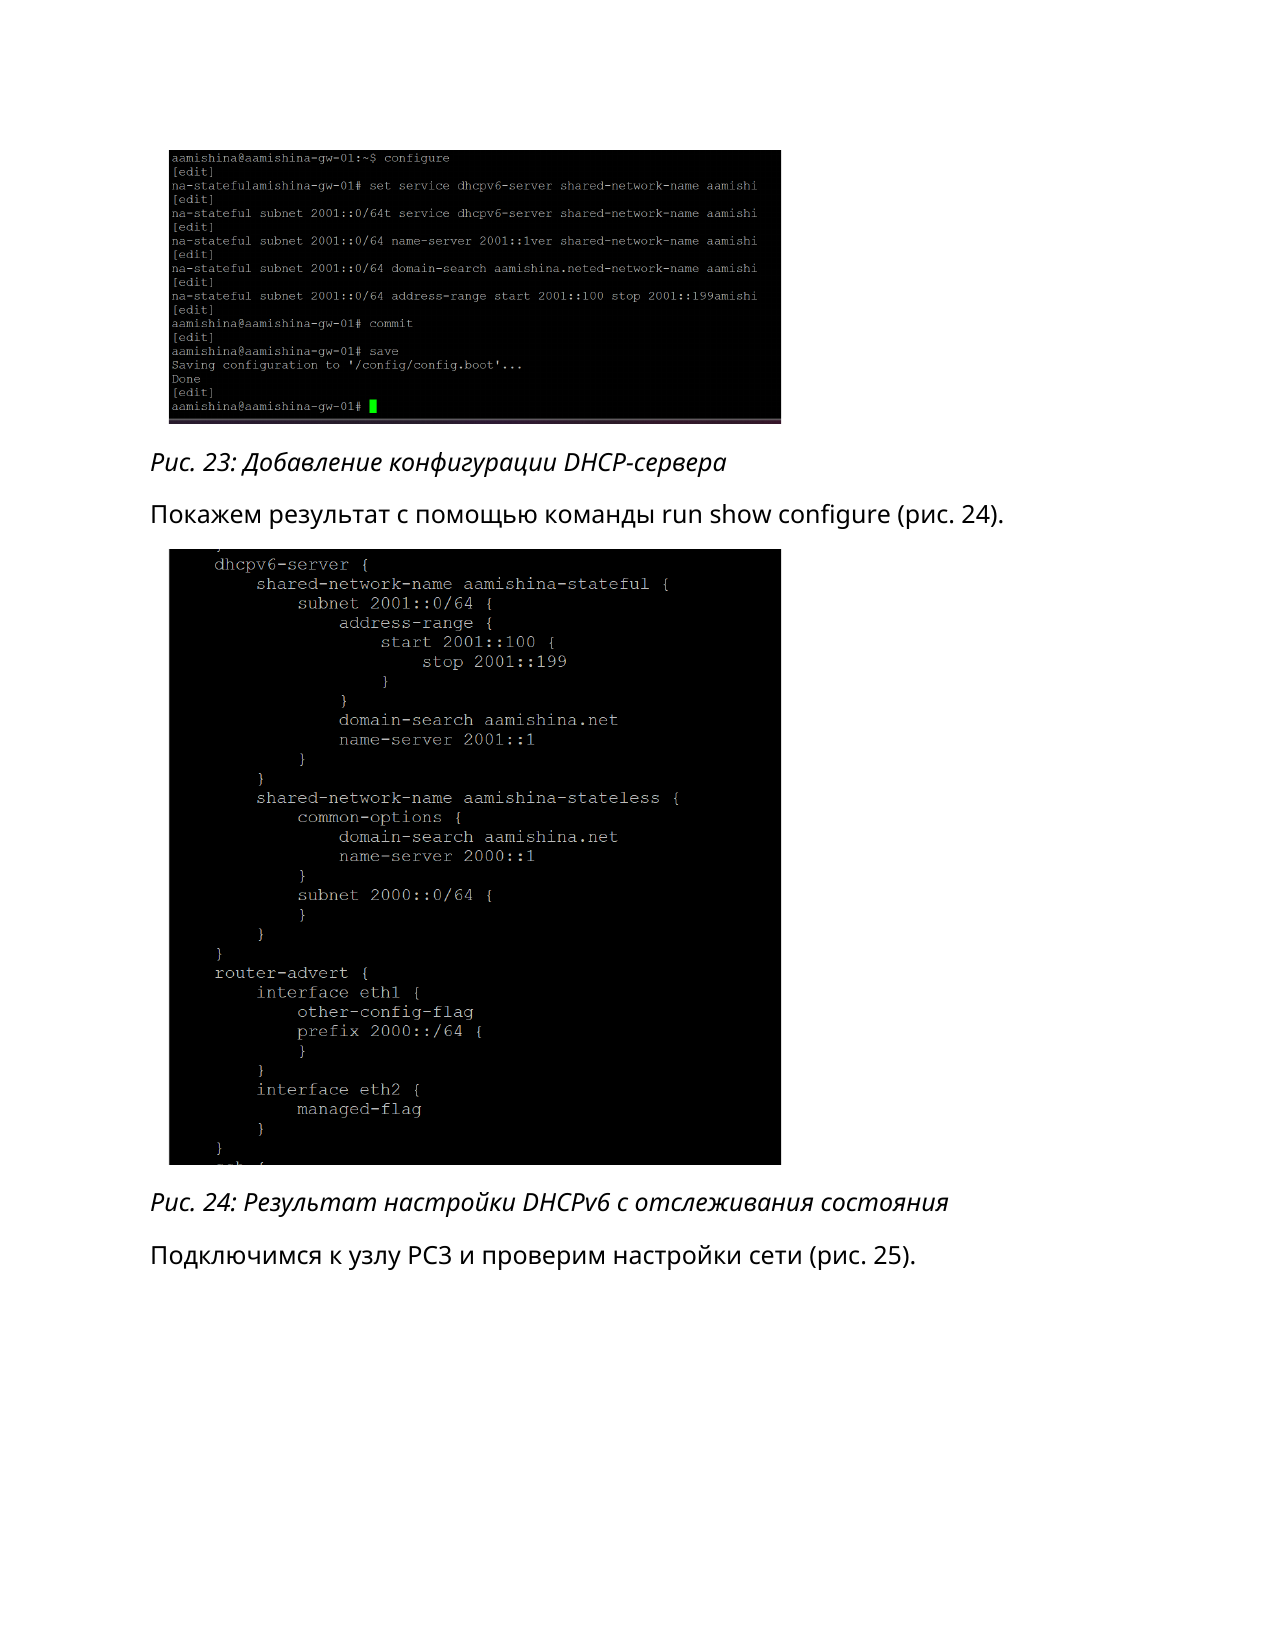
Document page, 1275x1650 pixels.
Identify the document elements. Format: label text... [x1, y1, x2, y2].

text Рис. 24: Результат настройки DHCPv6 с отслеживания состояния [150, 1185, 1125, 1219]
text Рис. 23: Добавление конфигурации DHCP-сервера [150, 444, 1125, 478]
text Подключимся к узлу PC3 и проверим настройки сети (рис. 25). [150, 1238, 1125, 1272]
text Покажем результат с помощью команды run show configure (рис. 24). [150, 497, 1125, 531]
picture [168, 549, 782, 1165]
picture [168, 150, 782, 424]
